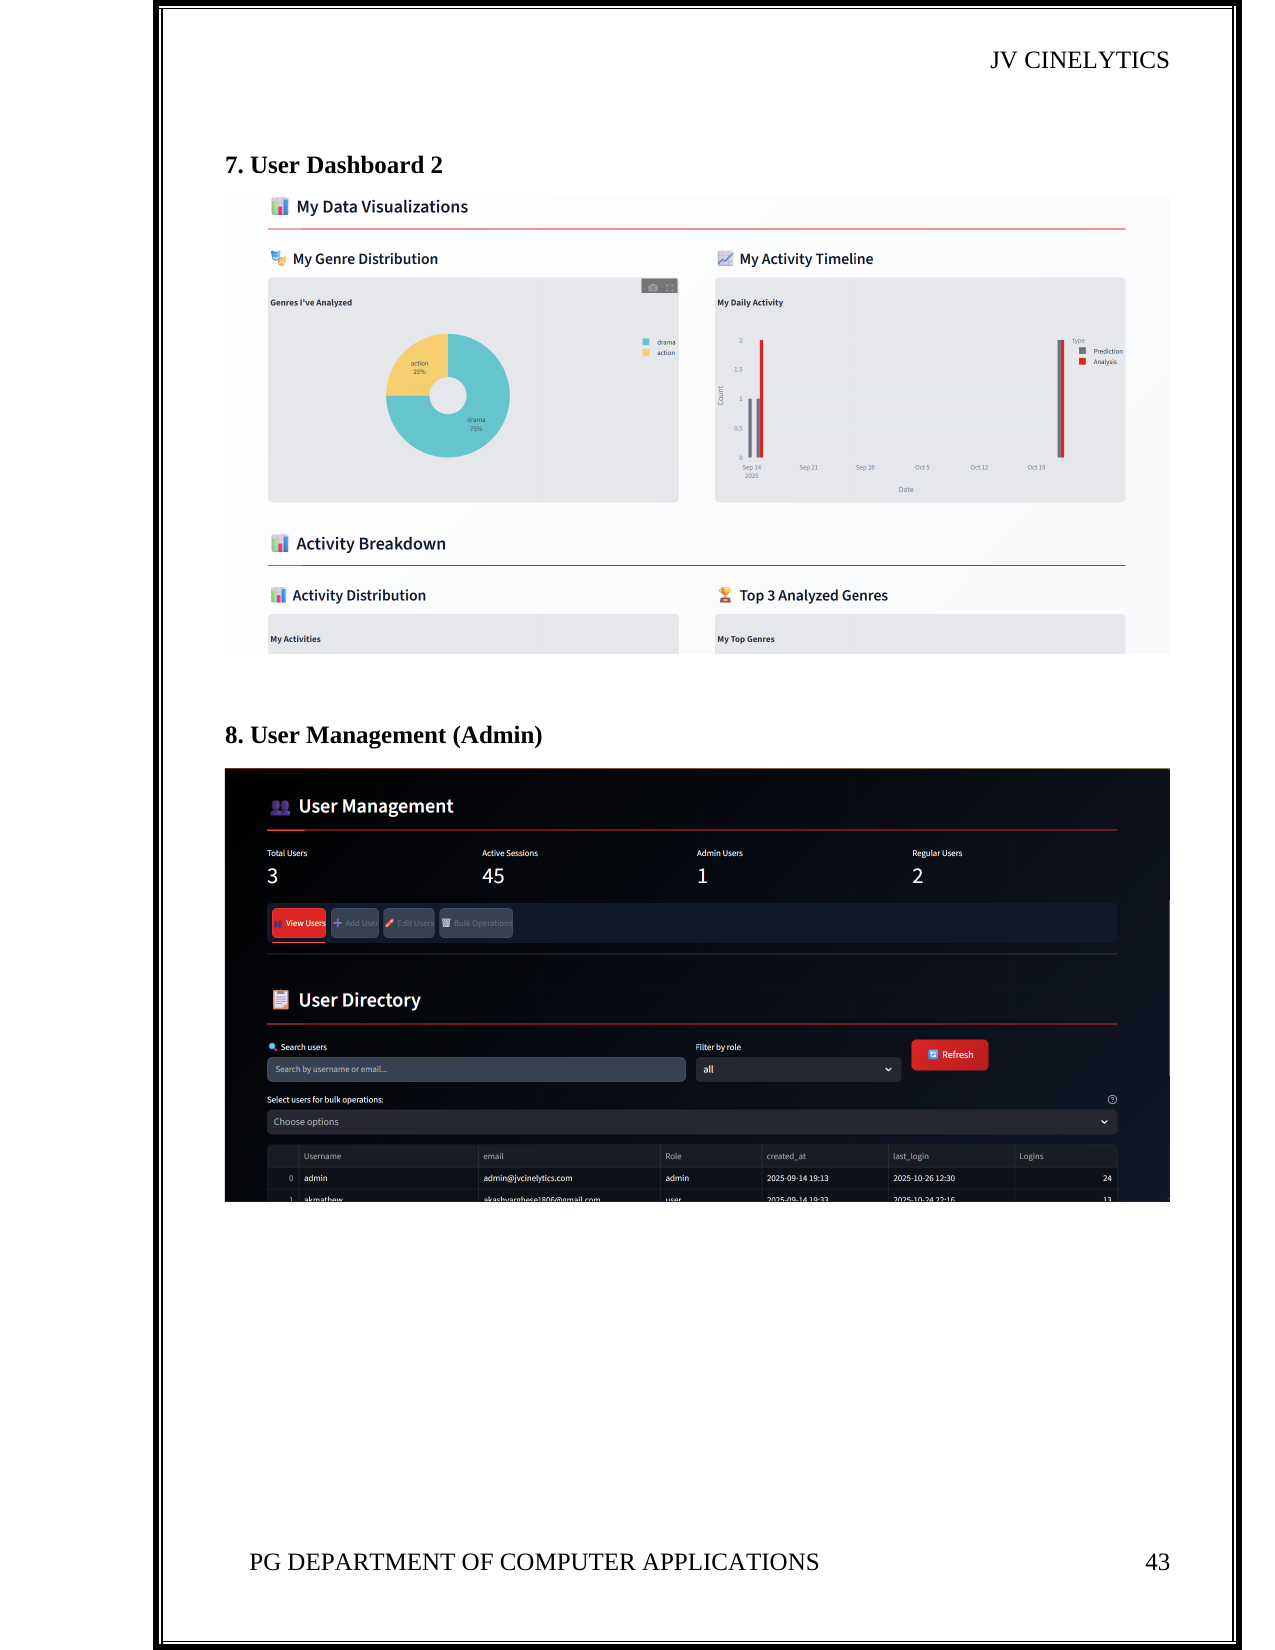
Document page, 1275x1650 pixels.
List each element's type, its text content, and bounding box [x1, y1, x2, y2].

picture [224, 197, 1170, 654]
text 8. User Management (Admin) [225, 721, 1170, 749]
picture [224, 768, 1170, 1202]
text 7. User Dashboard 2 [225, 150, 1170, 179]
